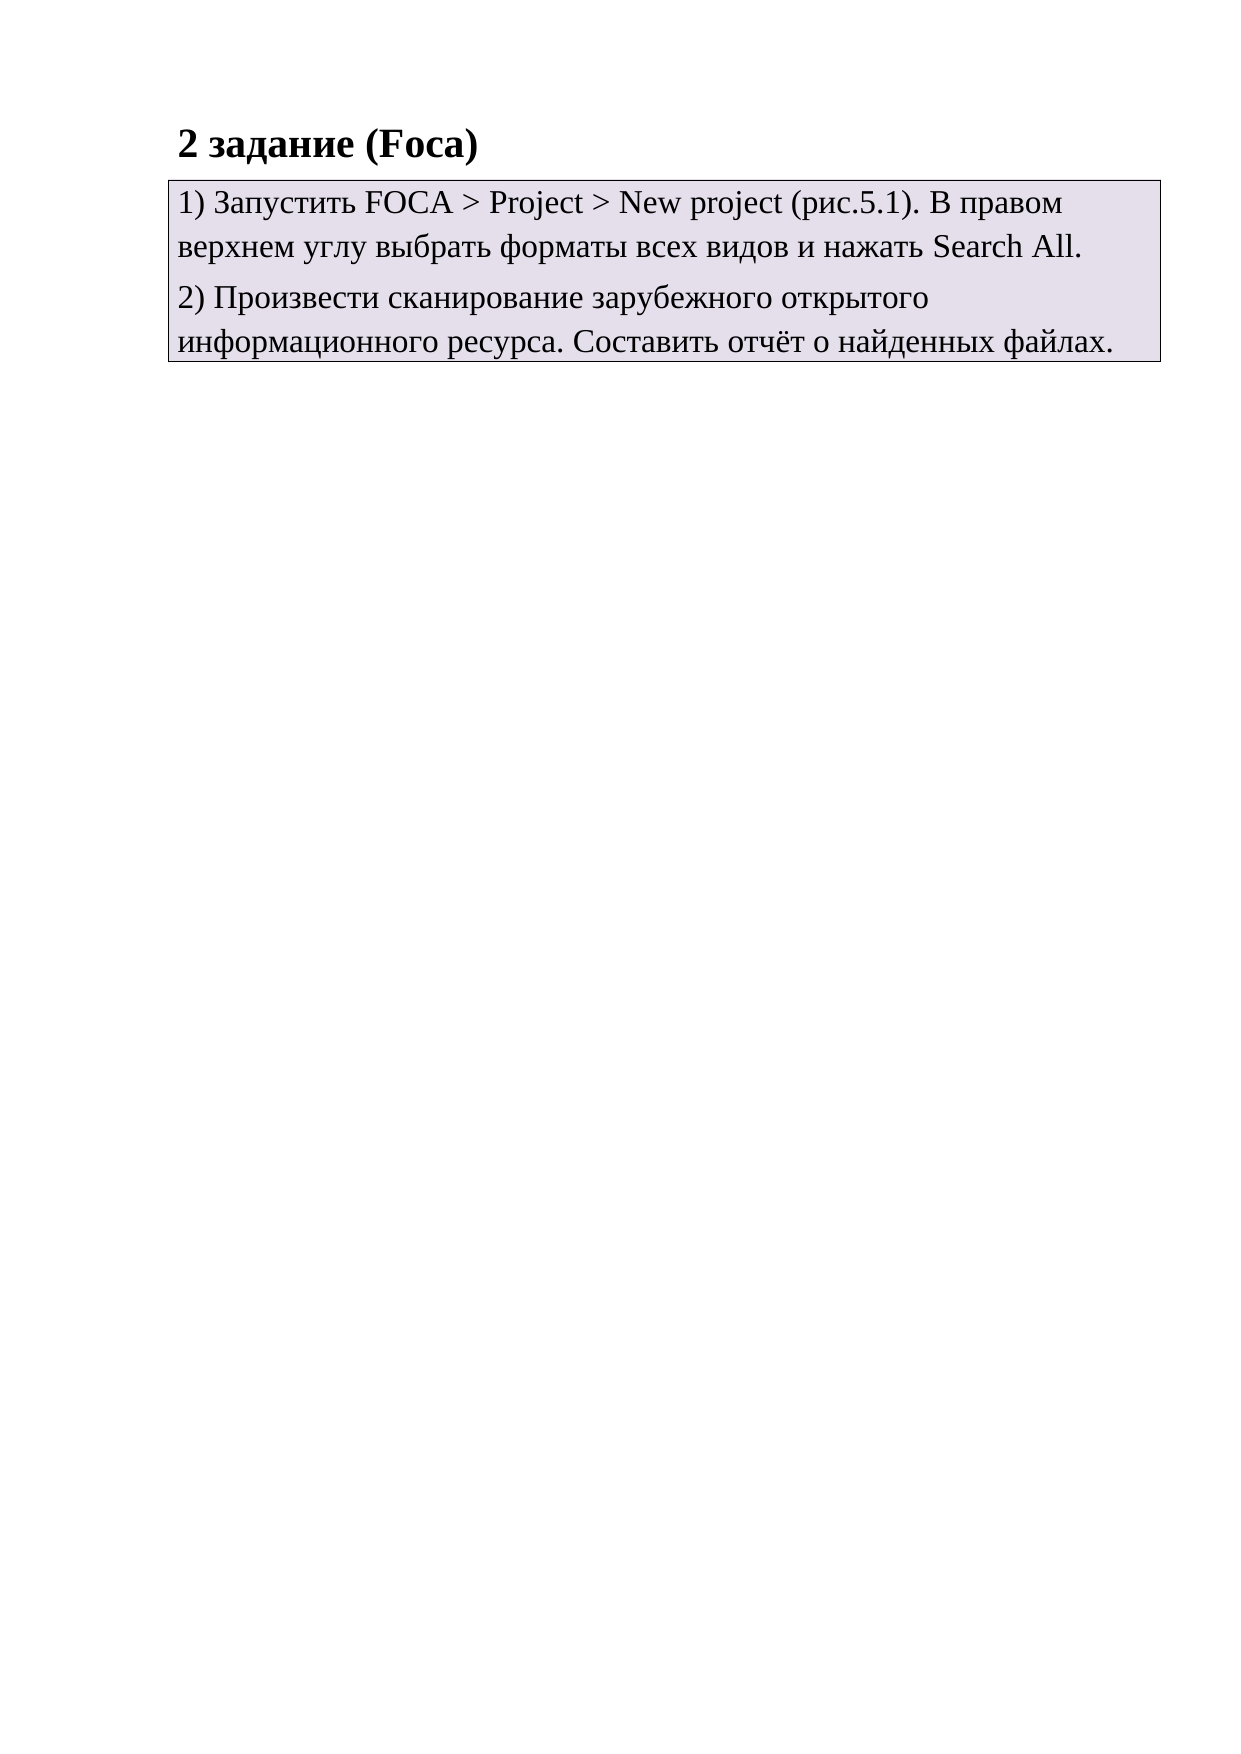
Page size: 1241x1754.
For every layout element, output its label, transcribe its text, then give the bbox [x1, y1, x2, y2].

text 2 задание (Foca) [177, 118, 1152, 166]
text 2) Произвести сканирование зарубежного открытого информационного ресурса. Составить отчёт о найденных файлах. [169, 274, 1160, 361]
text 1) Запустить FOCA > Project > New project (рис.5.1). В правом верхнем углу выбрать форматы всех видов и нажать Search All. [169, 181, 1160, 265]
